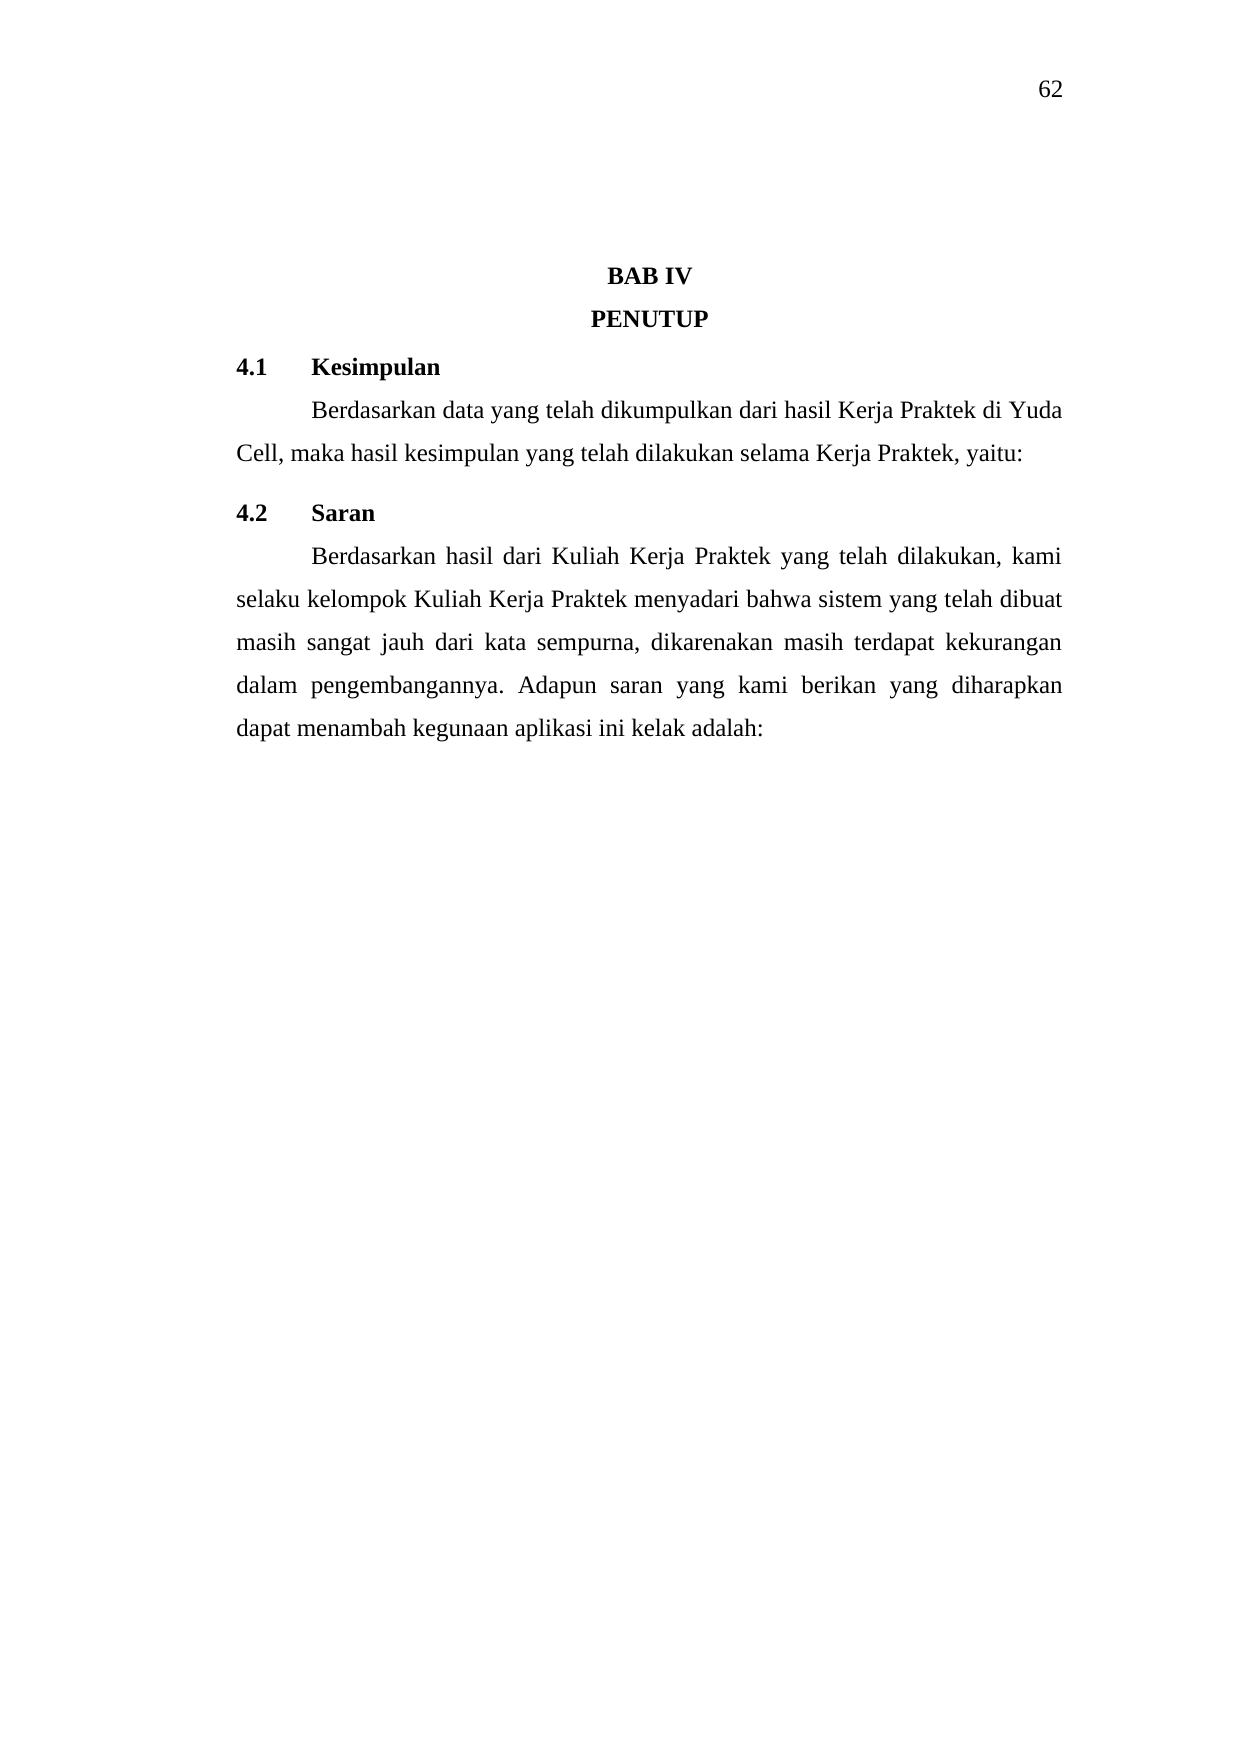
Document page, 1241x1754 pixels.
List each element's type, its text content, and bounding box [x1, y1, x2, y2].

text Berdasarkan data yang telah dikumpulkan dari hasil Kerja Praktek di Yuda Cell, maka hasil kesimpulan yang telah dilakukan selama Kerja Praktek, yaitu: [236, 395, 1063, 467]
subtitle Kesimpulan [236, 352, 1063, 380]
subtitle Saran [236, 498, 1063, 526]
subtitle BAB IV PENUTUP [236, 261, 1063, 333]
text Berdasarkan hasil dari Kuliah Kerja Praktek yang telah dilakukan, kami selaku kelompok Kuliah Kerja Praktek menyadari bahwa sistem yang telah dibuat masih sangat jauh dari kata sempurna, dikarenakan masih terdapat kekurangan dalam pengembangannya. Adapun saran yang kami berikan yang diharapkan dapat menambah kegunaan aplikasi ini kelak adalah: [236, 541, 1063, 742]
